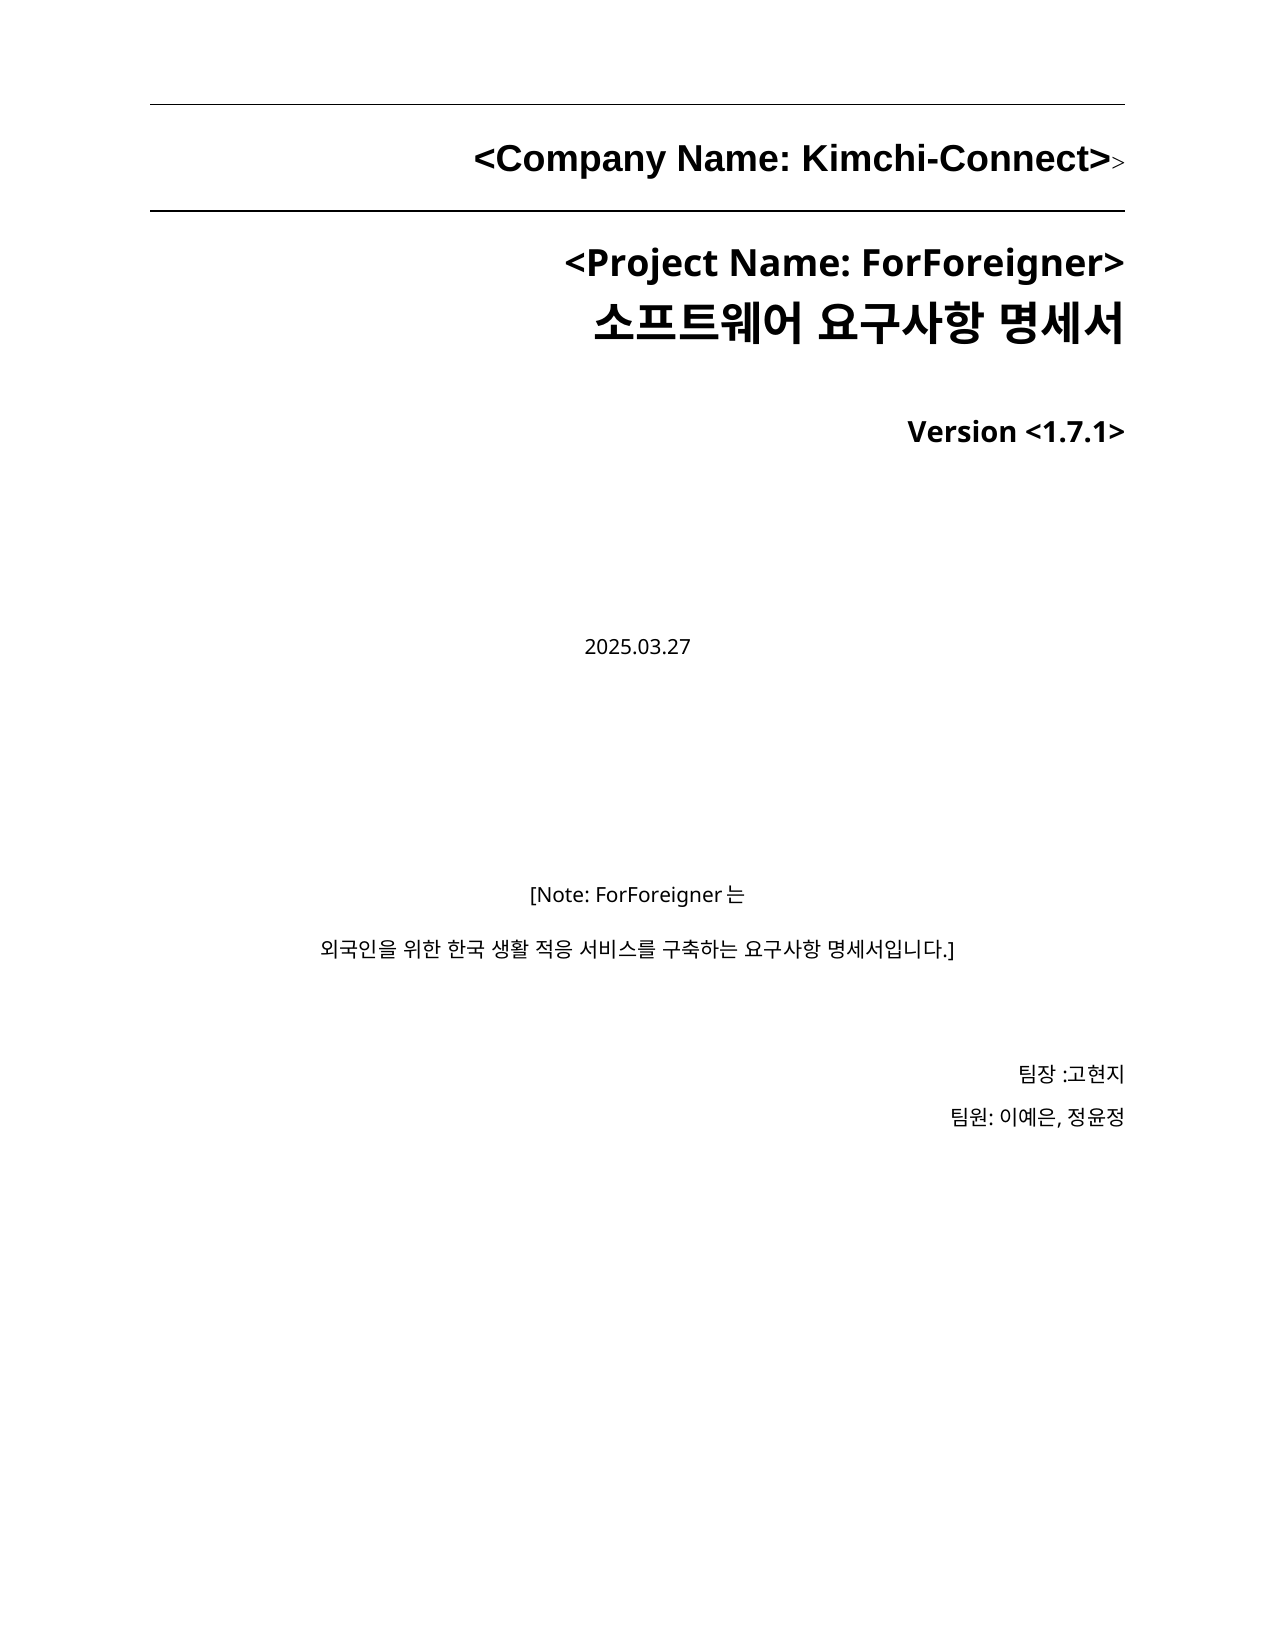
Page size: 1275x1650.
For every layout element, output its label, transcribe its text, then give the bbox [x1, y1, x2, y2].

title Version <1.7.1> [150, 411, 1125, 451]
text [Note: ForForeigner는 [150, 878, 1125, 908]
title 소프트웨어 요구사항 명세서 [150, 288, 1125, 354]
text 팀원: 이예은, 정윤정 [225, 1101, 1125, 1131]
text 팀장 :고현지 [225, 1058, 1125, 1088]
text 외국인을 위한 한국 생활 적응 서비스를 구축하는 요구사항 명세서입니다.] [150, 933, 1125, 964]
title <Project Name: ForForeigner> [150, 237, 1125, 288]
text 2025.03.27 [150, 632, 1125, 661]
